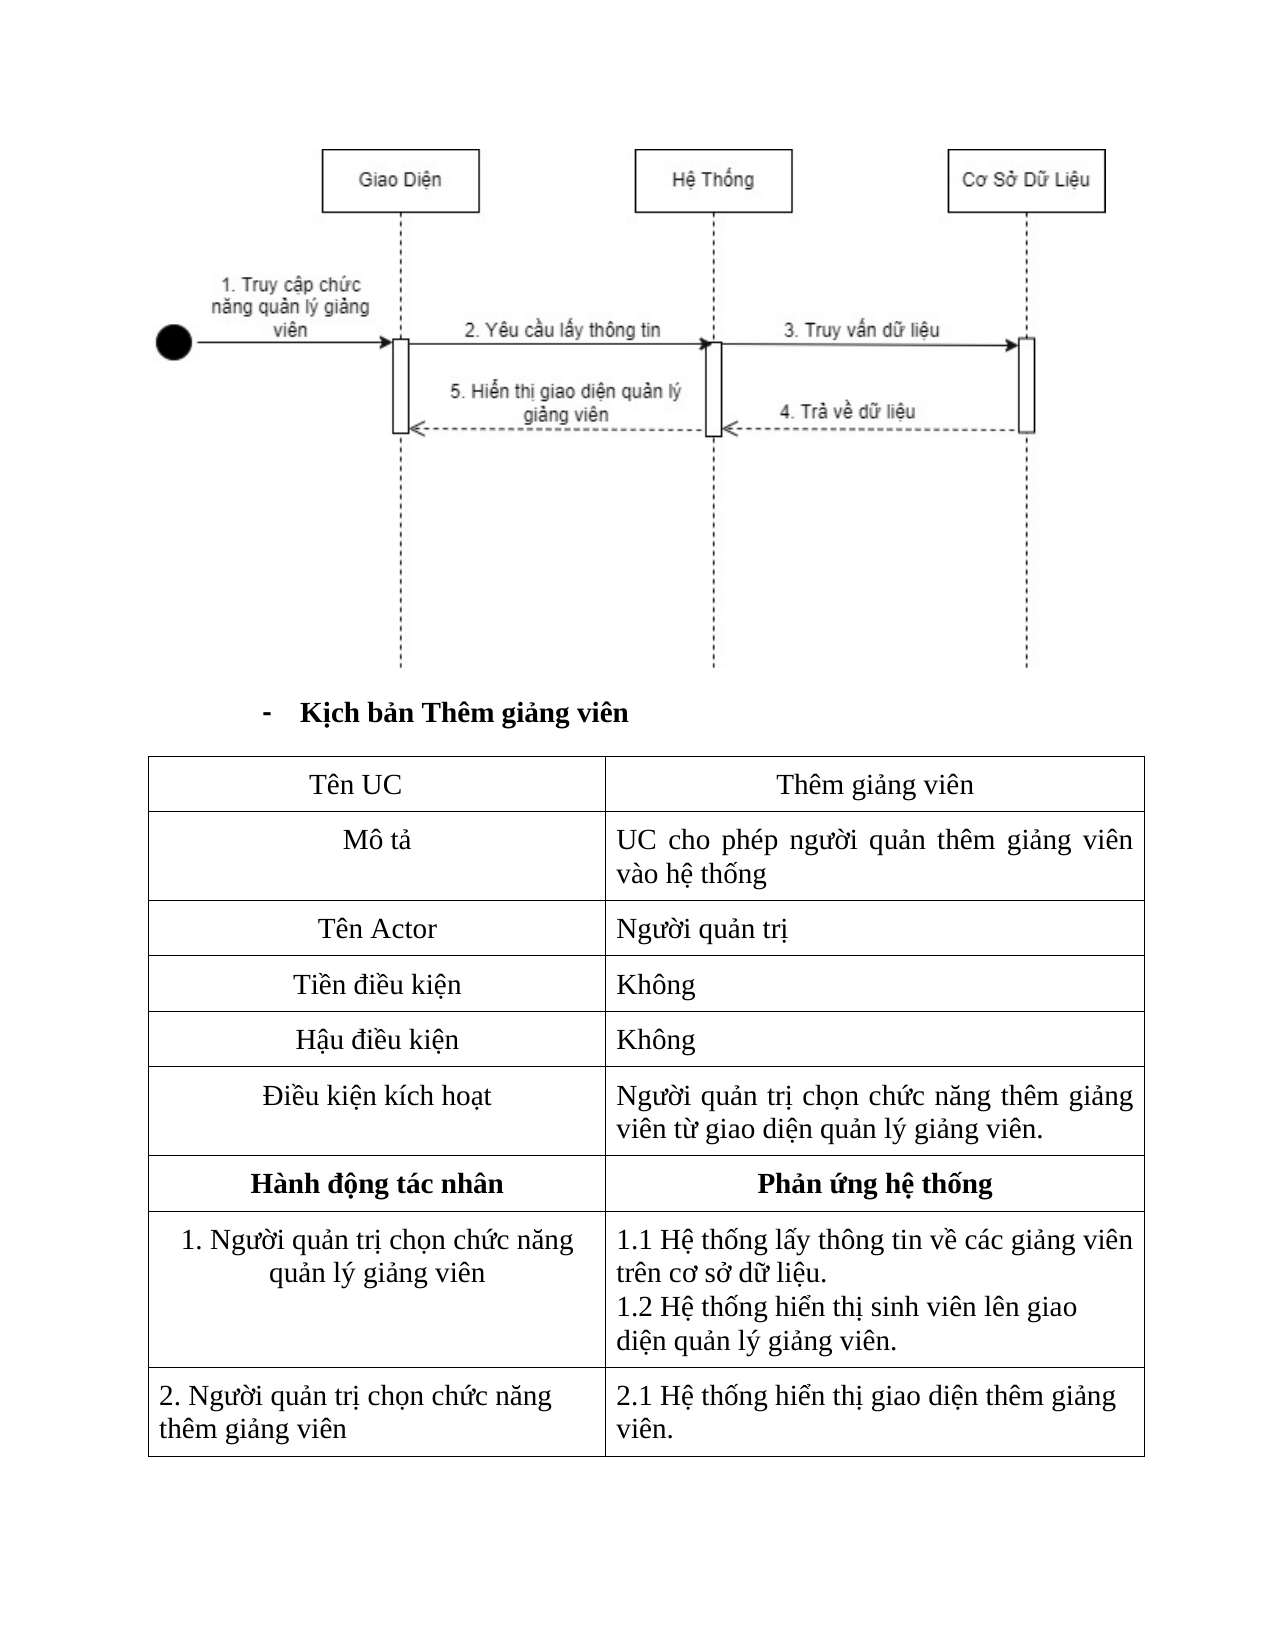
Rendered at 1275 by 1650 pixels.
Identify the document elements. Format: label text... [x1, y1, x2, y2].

table_cell 2.1 Hệ thống hiển thị giao diện thêm giảng viên. [606, 1368, 1144, 1456]
table_cell 1. Người quản trị chọn chức năng quản lý giảng viên [149, 1212, 605, 1367]
table_cell 2. Người quản trị chọn chức năng thêm giảng viên [149, 1368, 605, 1456]
table_header Tên UC [149, 757, 605, 811]
table_cell Tên Actor [149, 901, 605, 955]
picture [150, 149, 1106, 668]
table_cell Không [606, 1012, 1144, 1066]
table_cell Người quản trị [606, 901, 1144, 955]
table_cell Điều kiện kích hoạt [149, 1067, 605, 1155]
table_cell UC cho phép người quản thêm giảng viên vào hệ thống [606, 812, 1144, 900]
table_cell 1.1 Hệ thống lấy thông tin về các giảng viên trên cơ sở dữ liệu. 1.2 Hệ thống hiển thị sinh viên lên giao diện quản lý giảng viên. [606, 1212, 1144, 1367]
list Kịch bản Thêm giảng viên [262, 694, 1125, 729]
table_cell Hành động tác nhân [149, 1156, 605, 1211]
table_cell Hậu điều kiện [149, 1012, 605, 1066]
table_cell Mô tả [149, 812, 605, 900]
table_cell Người quản trị chọn chức năng thêm giảng viên từ giao diện quản lý giảng viên. [606, 1067, 1144, 1155]
table_cell Phản ứng hệ thống [606, 1156, 1144, 1211]
table_cell Tiền điều kiện [149, 956, 605, 1011]
table_header Thêm giảng viên [606, 757, 1144, 811]
table_cell Không [606, 956, 1144, 1011]
